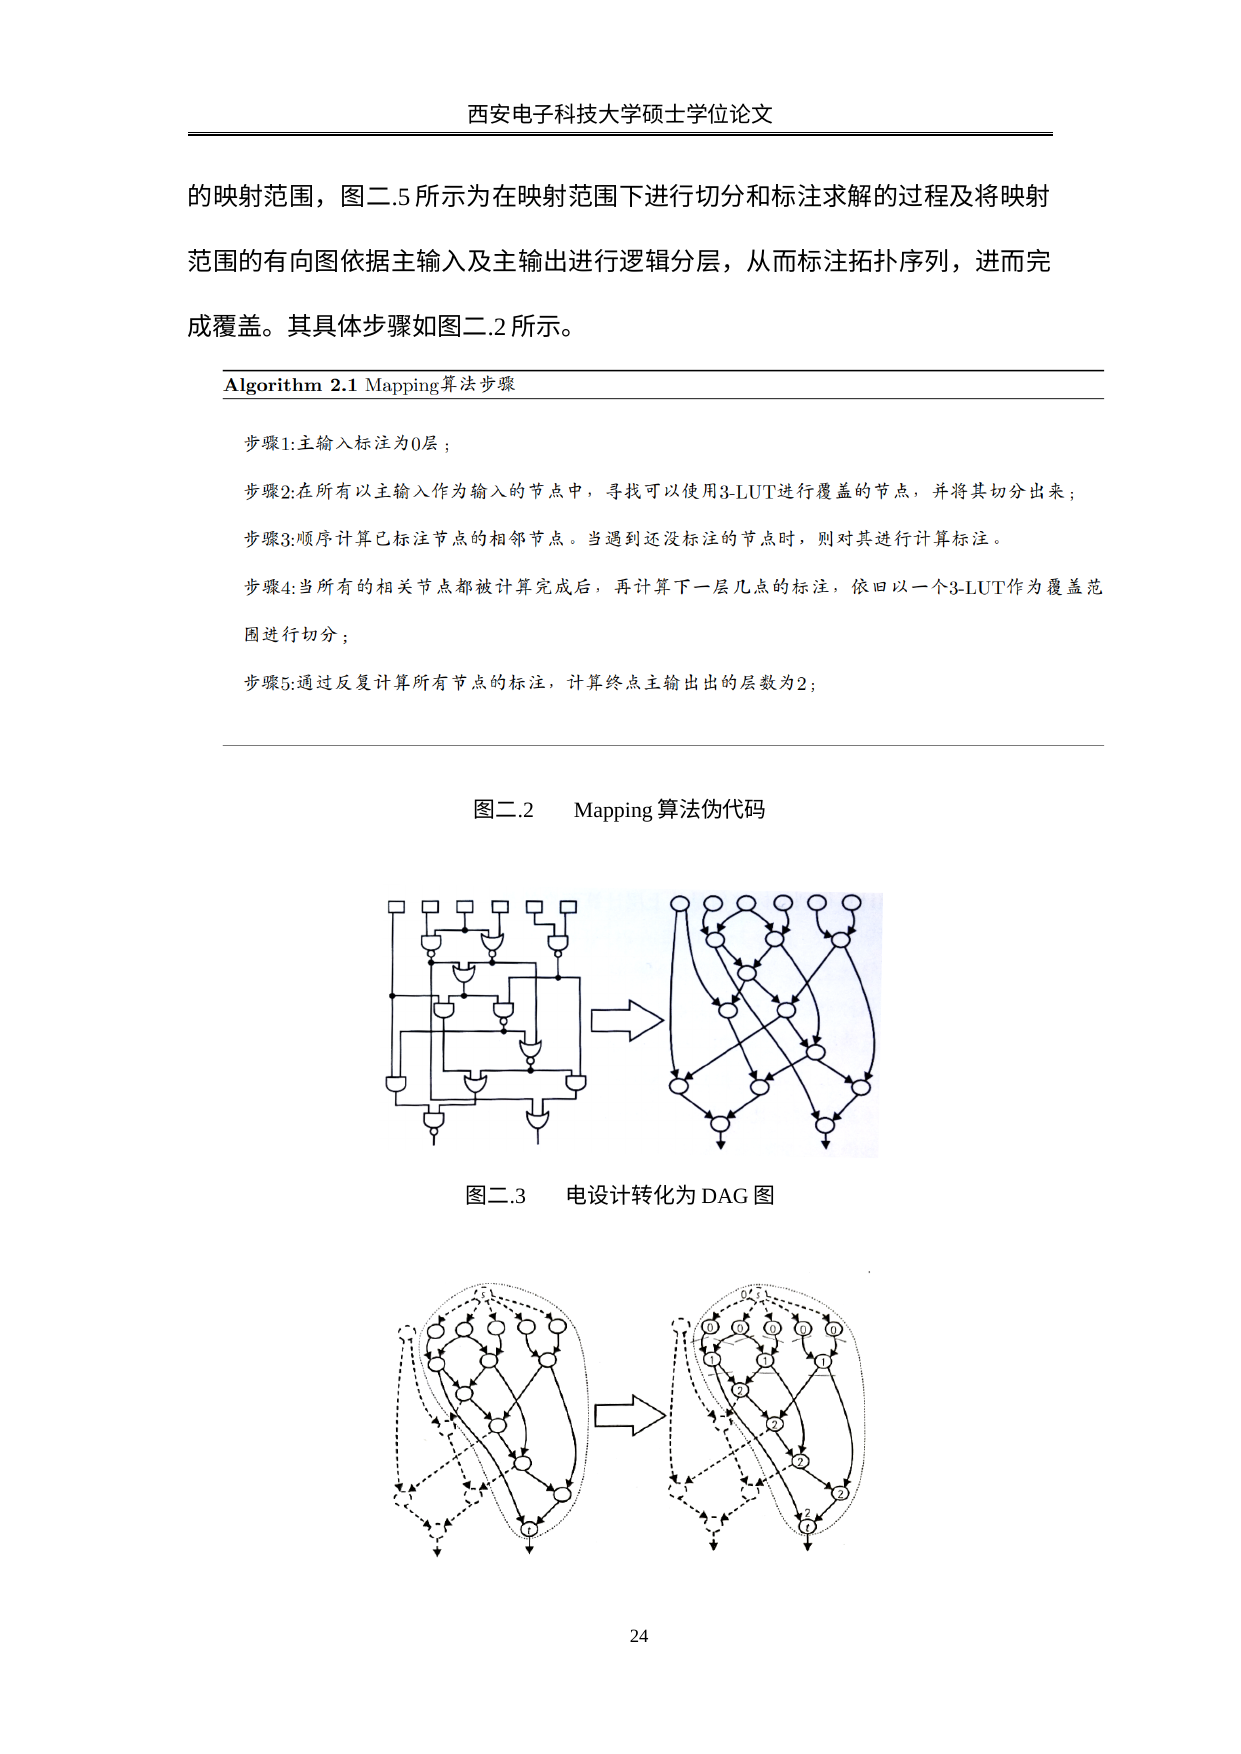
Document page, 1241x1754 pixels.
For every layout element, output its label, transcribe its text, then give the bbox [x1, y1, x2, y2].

text 电设计转化为DAG图 [187, 1178, 1053, 1210]
picture [212, 357, 1121, 759]
picture [378, 1271, 885, 1560]
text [187, 162, 1053, 357]
picture [378, 884, 883, 1159]
text Mapping算法伪代码 [187, 792, 1053, 824]
